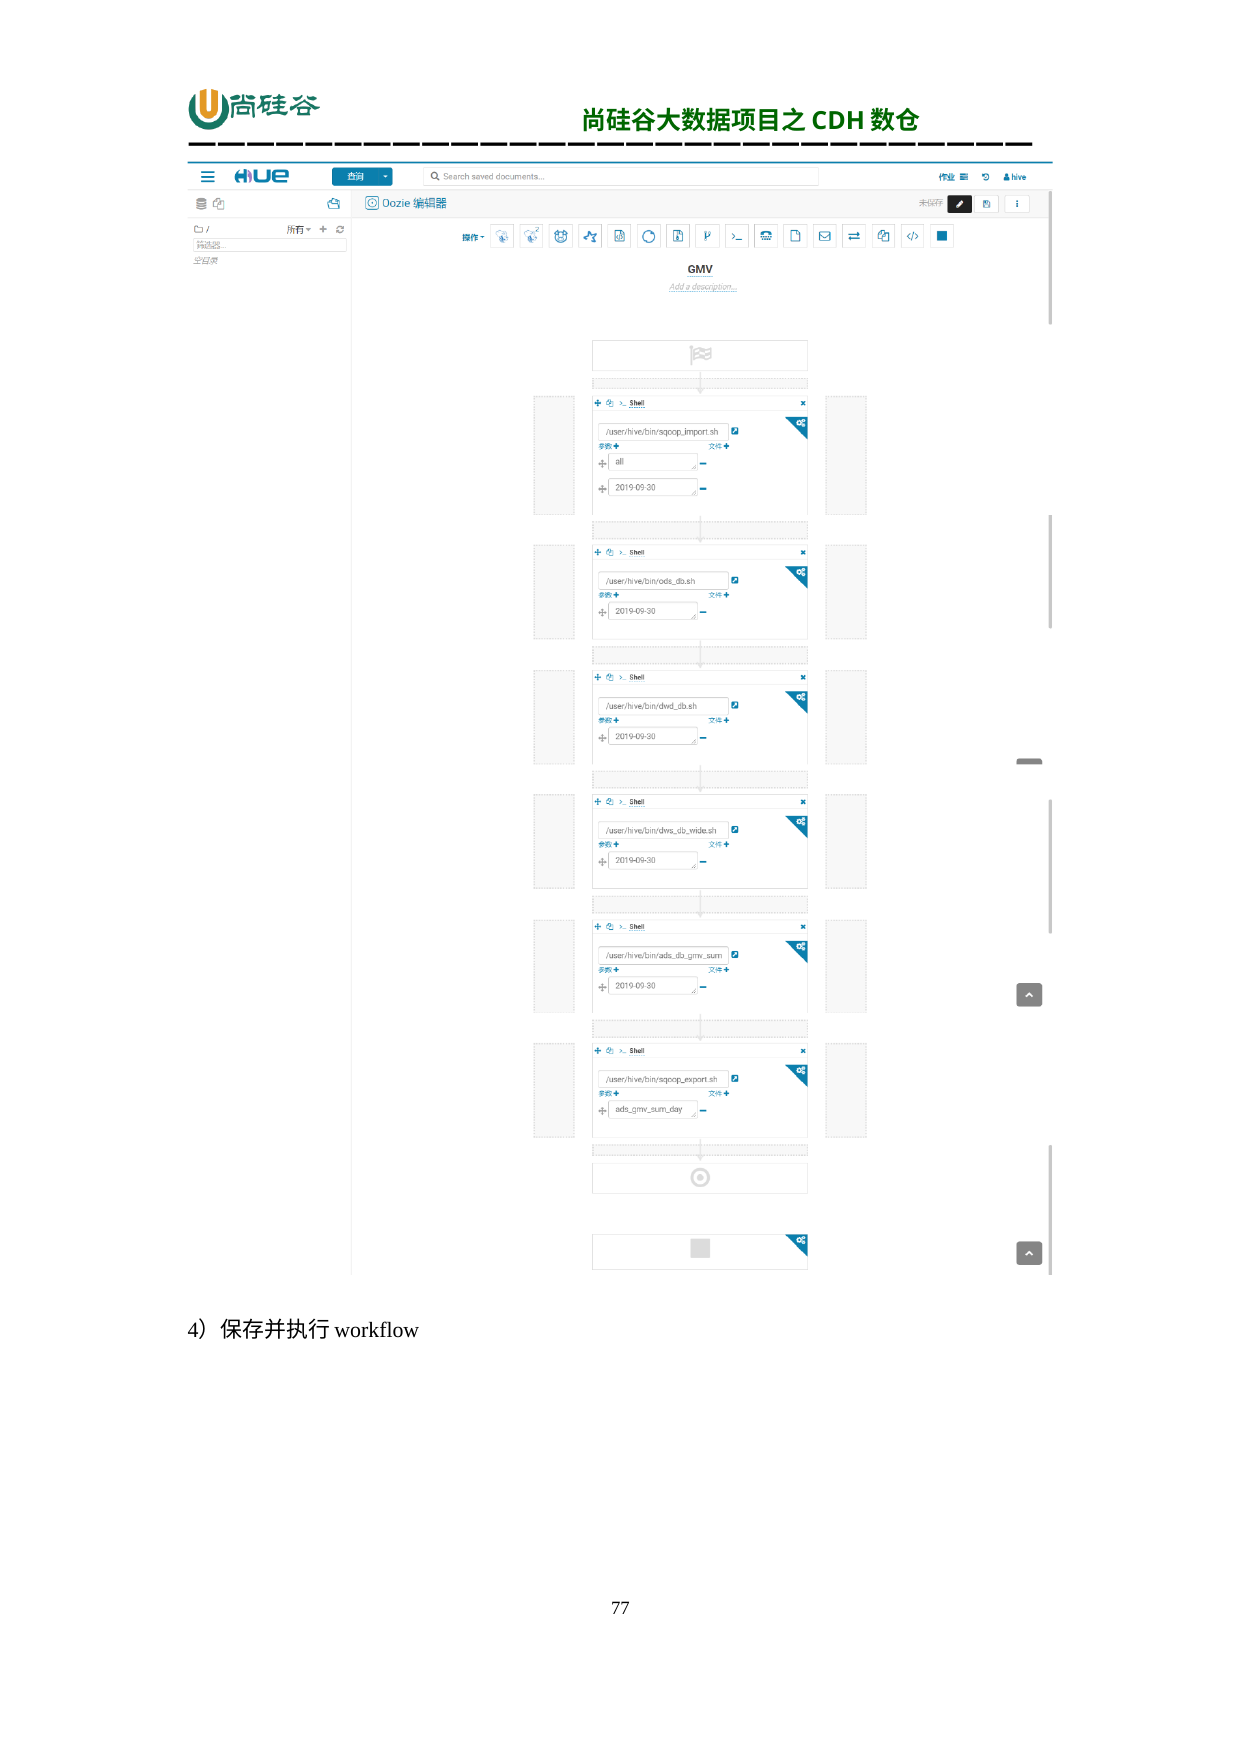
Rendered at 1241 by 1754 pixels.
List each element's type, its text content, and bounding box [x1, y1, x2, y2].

picture [187, 164, 1053, 1275]
text 4）保存并执行workflow [187, 1311, 1053, 1344]
picture [187, 88, 320, 130]
